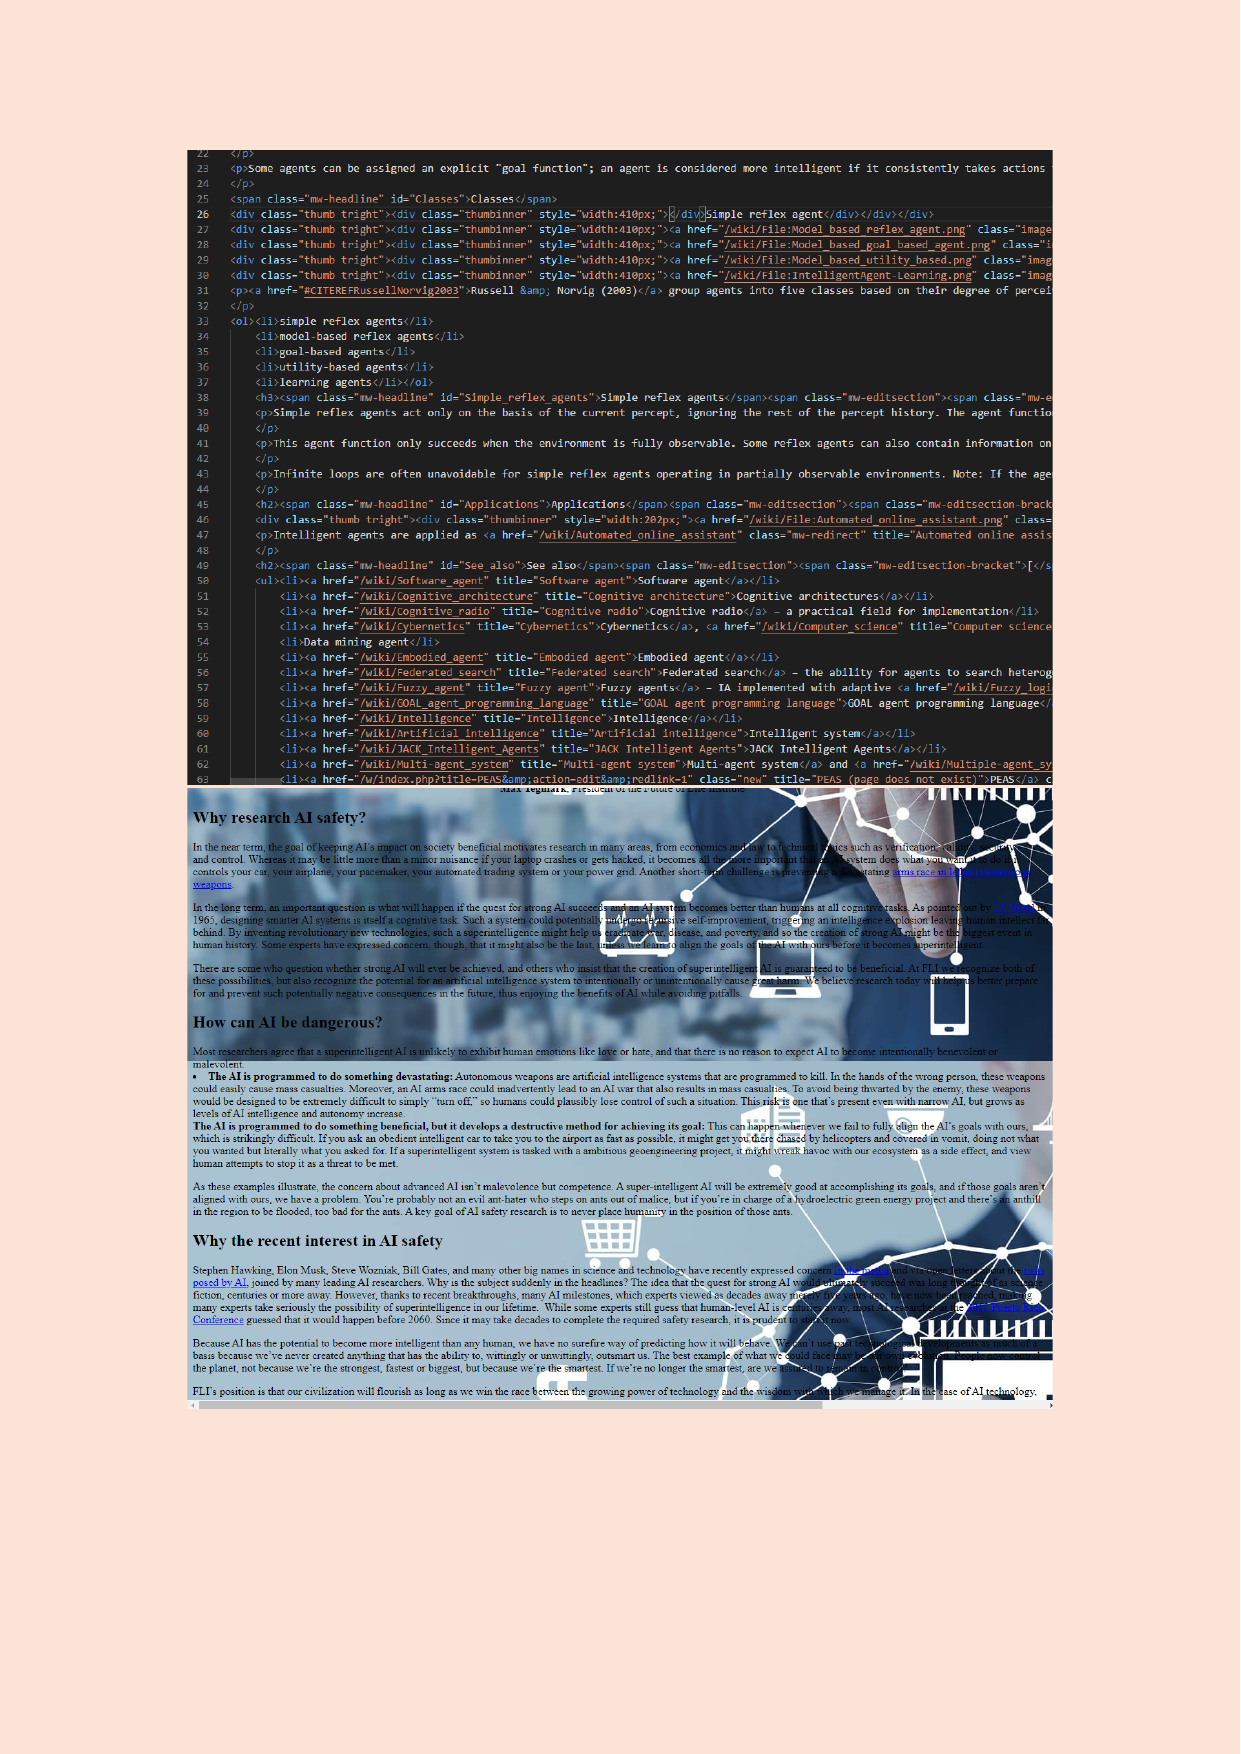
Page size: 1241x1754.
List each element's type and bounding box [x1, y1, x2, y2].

picture [187, 788, 1053, 1409]
picture [187, 150, 1053, 785]
